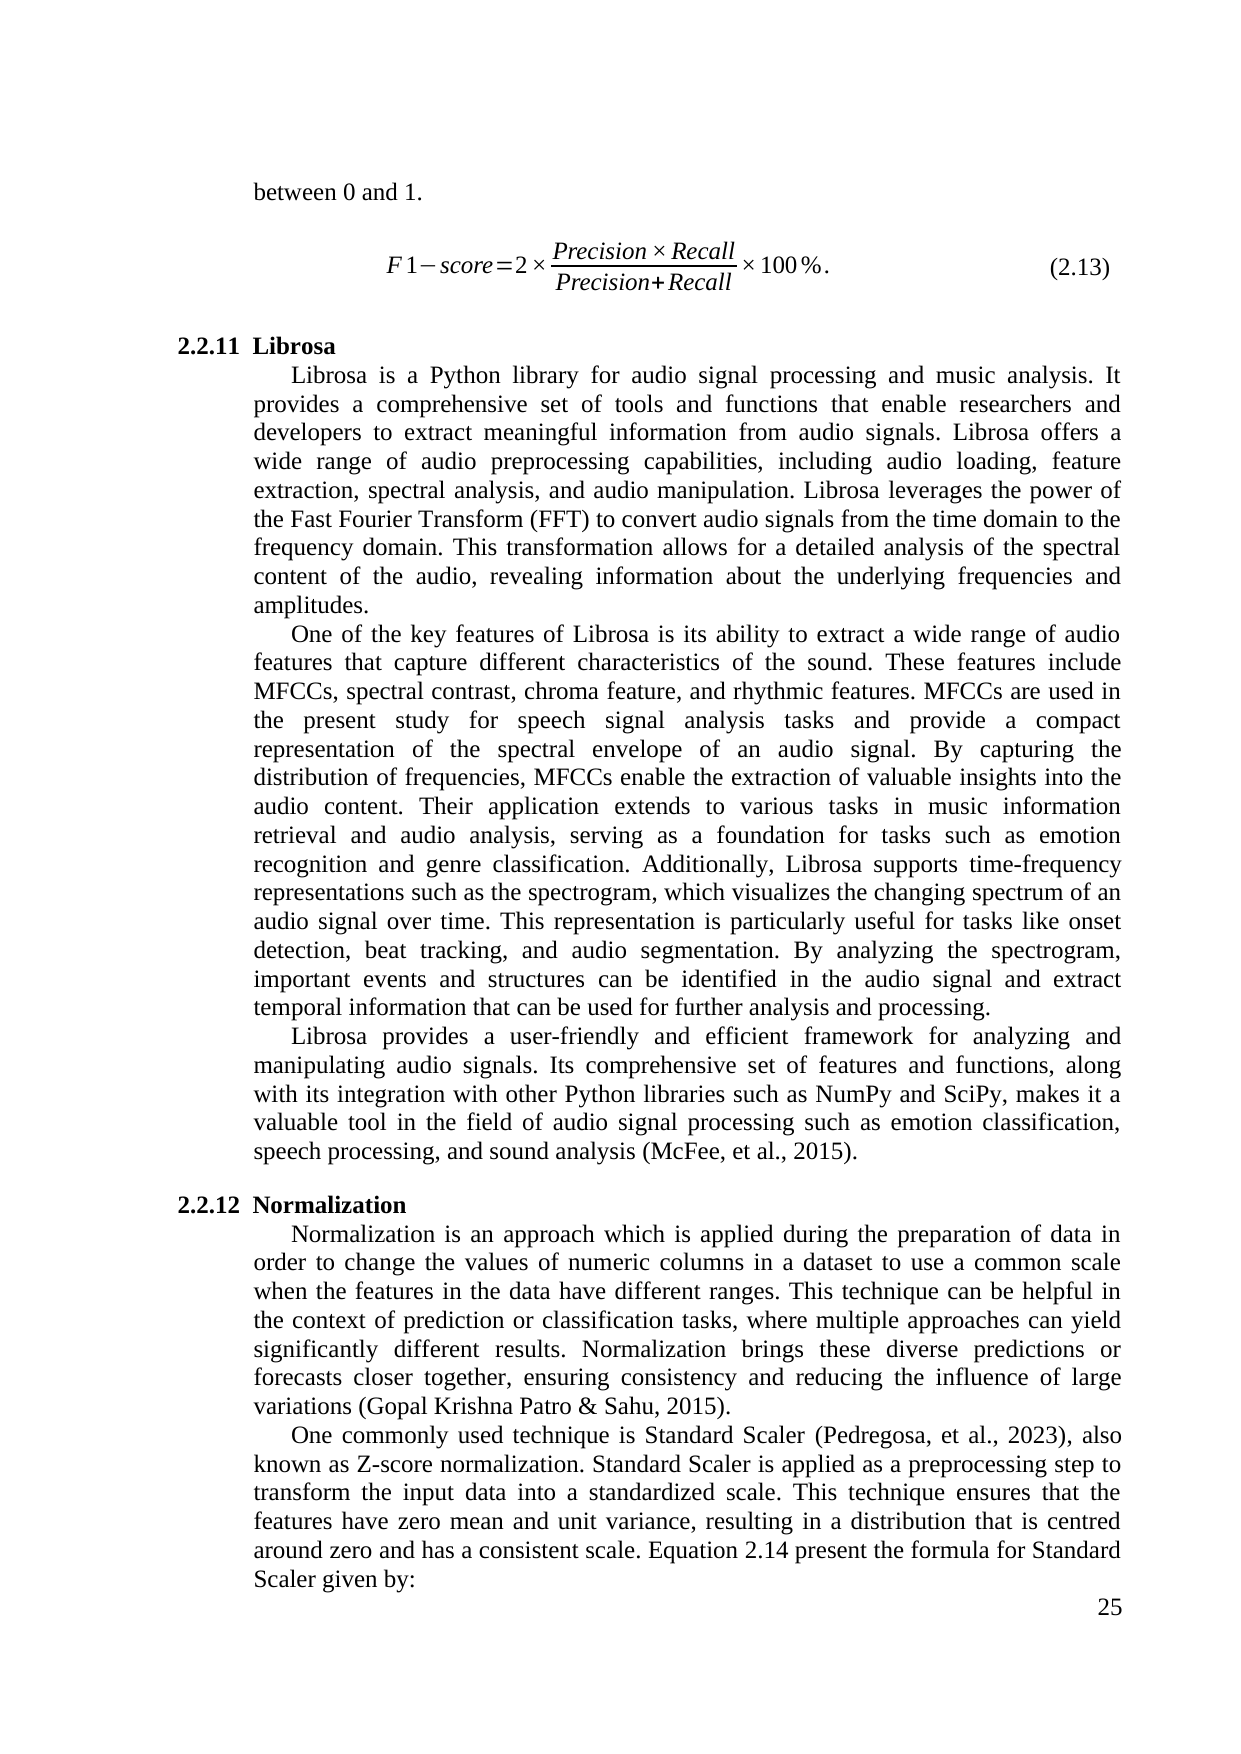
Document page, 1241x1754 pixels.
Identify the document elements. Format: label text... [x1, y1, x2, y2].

table_header [177, 231, 1038, 302]
text Librosa provides a user-friendly and efficient framework for analyzing and manipulating audio signals. Its comprehensive set of features and functions, along with its integration with other Python libraries such as NumPy and SciPy, makes it a valuable tool in the field of audio signal processing such as emotion classification, speech processing, and sound analysis. [253, 1021, 1122, 1165]
subtitle Librosa [177, 331, 1122, 360]
text Librosa is a Python library for audio signal processing and music analysis. It provides a comprehensive set of tools and functions that enable researchers and developers to extract meaningful information from audio signals. Librosa offers a wide range of audio preprocessing capabilities, including audio loading, feature extraction, spectral analysis, and audio manipulation. Librosa leverages the power of the Fast Fourier Transform (FFT) to convert audio signals from the time domain to the frequency domain. This transformation allows for a detailed analysis of the spectral content of the audio, revealing information about the underlying frequencies and amplitudes. [253, 360, 1122, 619]
table_header (2.13) [1038, 231, 1121, 302]
subtitle Normalization [177, 1190, 1122, 1219]
text Normalization is an approach which is applied during the preparation of data in order to change the values of numeric columns in a dataset to use a common scale when the features in the data have different ranges. This technique can be helpful in the context of prediction or classification tasks, where multiple approaches can yield significantly different results. Normalization brings these diverse predictions or forecasts closer together, ensuring consistency and reducing the influence of large variations. [253, 1219, 1122, 1420]
text One of the key features of Librosa is its ability to extract a wide range of audio features that capture different characteristics of the sound. These features include MFCCs, spectral contrast, chroma feature, and rhythmic features. MFCCs are used in the present study for speech signal analysis tasks and provide a compact representation of the spectral envelope of an audio signal. By capturing the distribution of frequencies, MFCCs enable the extraction of valuable insights into the audio content. Their application extends to various tasks in music information retrieval and audio analysis, serving as a foundation for tasks such as emotion recognition and genre classification. Additionally, Librosa supports time-frequency representations such as the spectrogram, which visualizes the changing spectrum of an audio signal over time. This representation is particularly useful for tasks like onset detection, beat tracking, and audio segmentation. By analyzing the spectrogram, important events and structures can be identified in the audio signal and extract temporal information that can be used for further analysis and processing. [253, 619, 1122, 1021]
text One commonly used technique is Standard Scaler, also known as Z-score normalization. Standard Scaler is applied as a preprocessing step to transform the input data into a standardized scale. This technique ensures that the features have zero mean and unit variance, resulting in a distribution that is centred around zero and has a consistent scale. Equation 2.14 present the formula for Standard Scaler given by: [253, 1420, 1122, 1592]
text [253, 177, 1122, 206]
